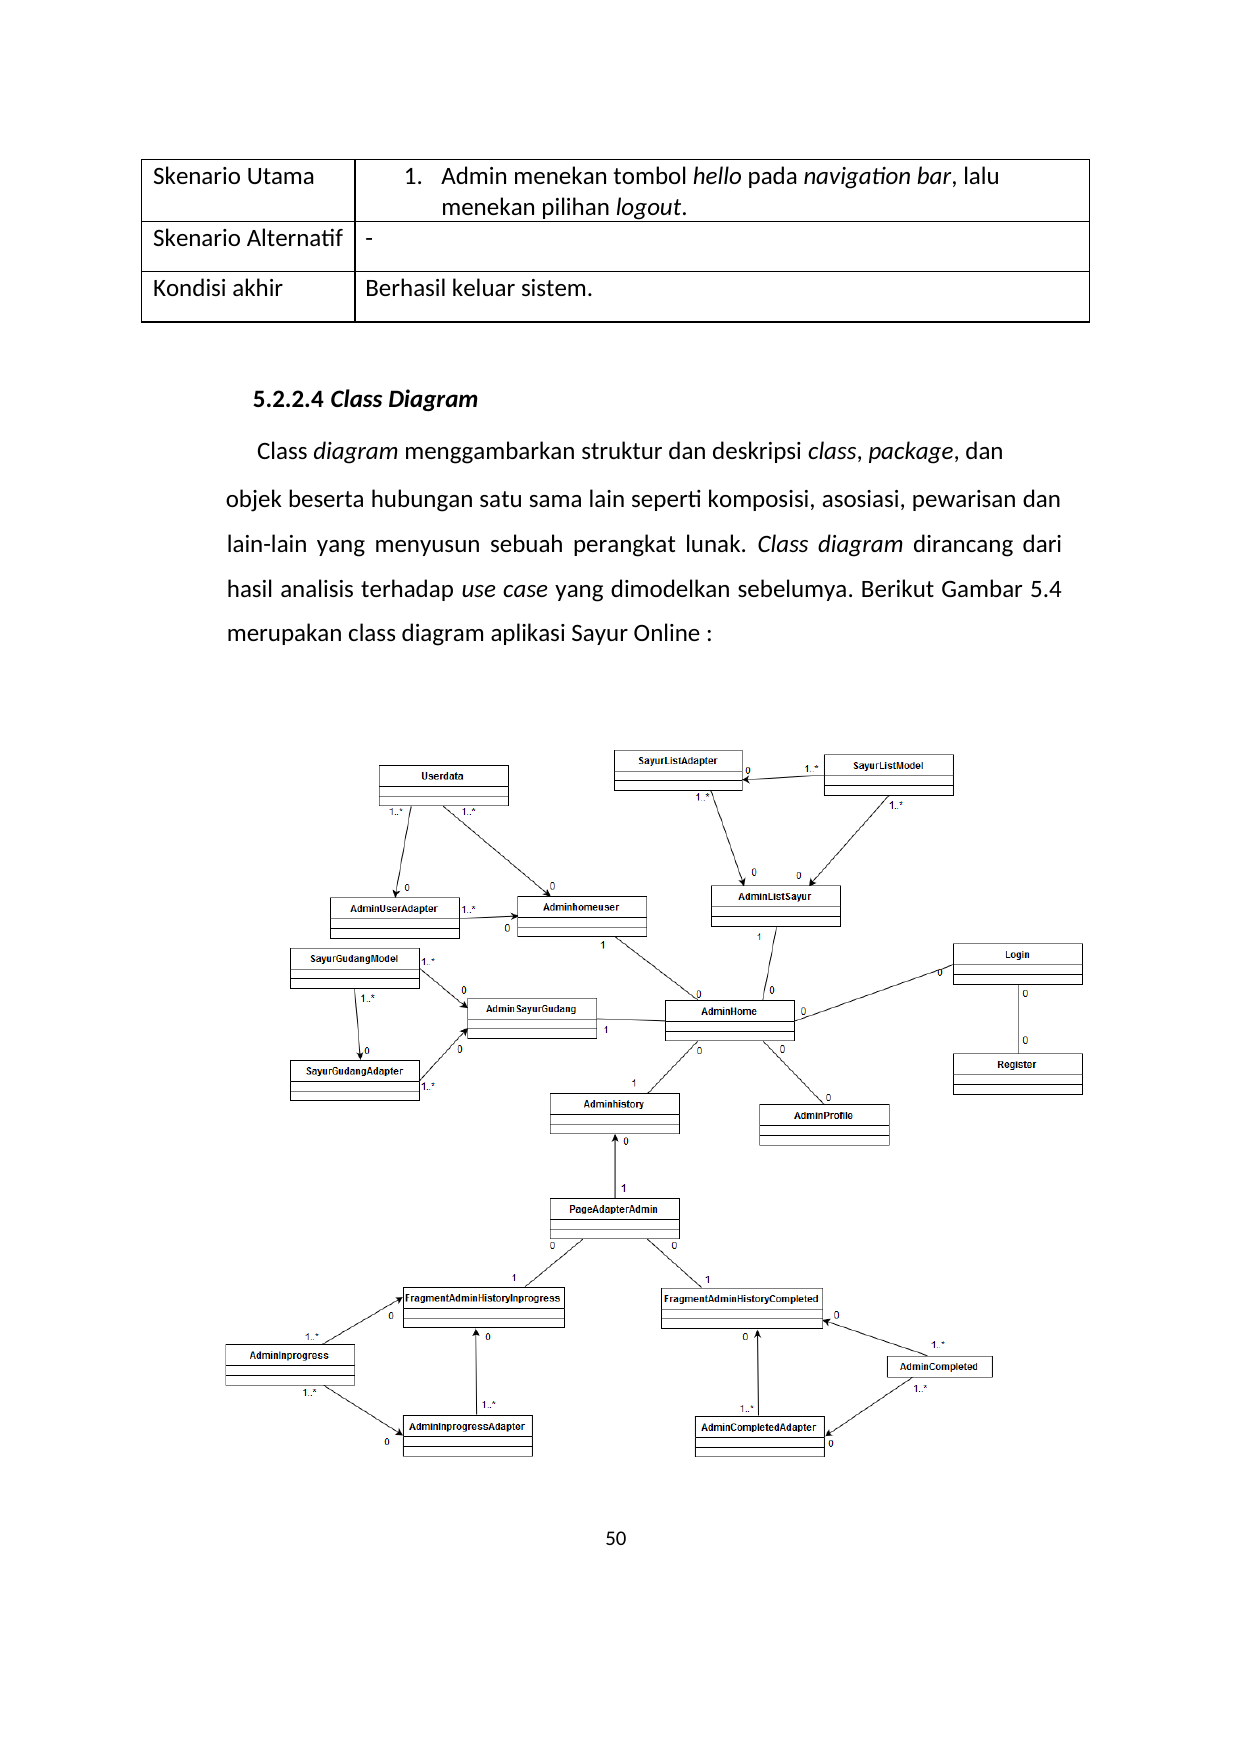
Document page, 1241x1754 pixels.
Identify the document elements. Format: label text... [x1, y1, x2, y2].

table_cell - [356, 222, 1089, 271]
table_cell Berhasil keluar sistem. [356, 272, 1089, 321]
subtitle 5.2.2.4 Class Diagram [216, 383, 1092, 414]
table_cell Kondisi akhir [142, 272, 354, 321]
table_cell Skenario Alternatif [142, 222, 354, 271]
table_cell Skenario Utama [142, 160, 354, 221]
table_cell Admin menekan tombol hello pada navigation bar, lalu menekan pilihan logout. [356, 160, 1089, 221]
text Class diagram menggambarkan struktur dan deskripsi class, package, dan [257, 435, 1090, 465]
text objek beserta hubungan satu sama lain seperti komposisi, asosiasi, pewarisan dan lain-lain yang menyusun sebuah perangkat lunak. Class diagram dirancang dari hasil analisis terhadap use case yang dimodelkan sebelumya. Berikut Gambar 5.4 merupakan class diagram aplikasi Sayur Online : [226, 483, 1062, 648]
picture [225, 680, 1116, 1457]
